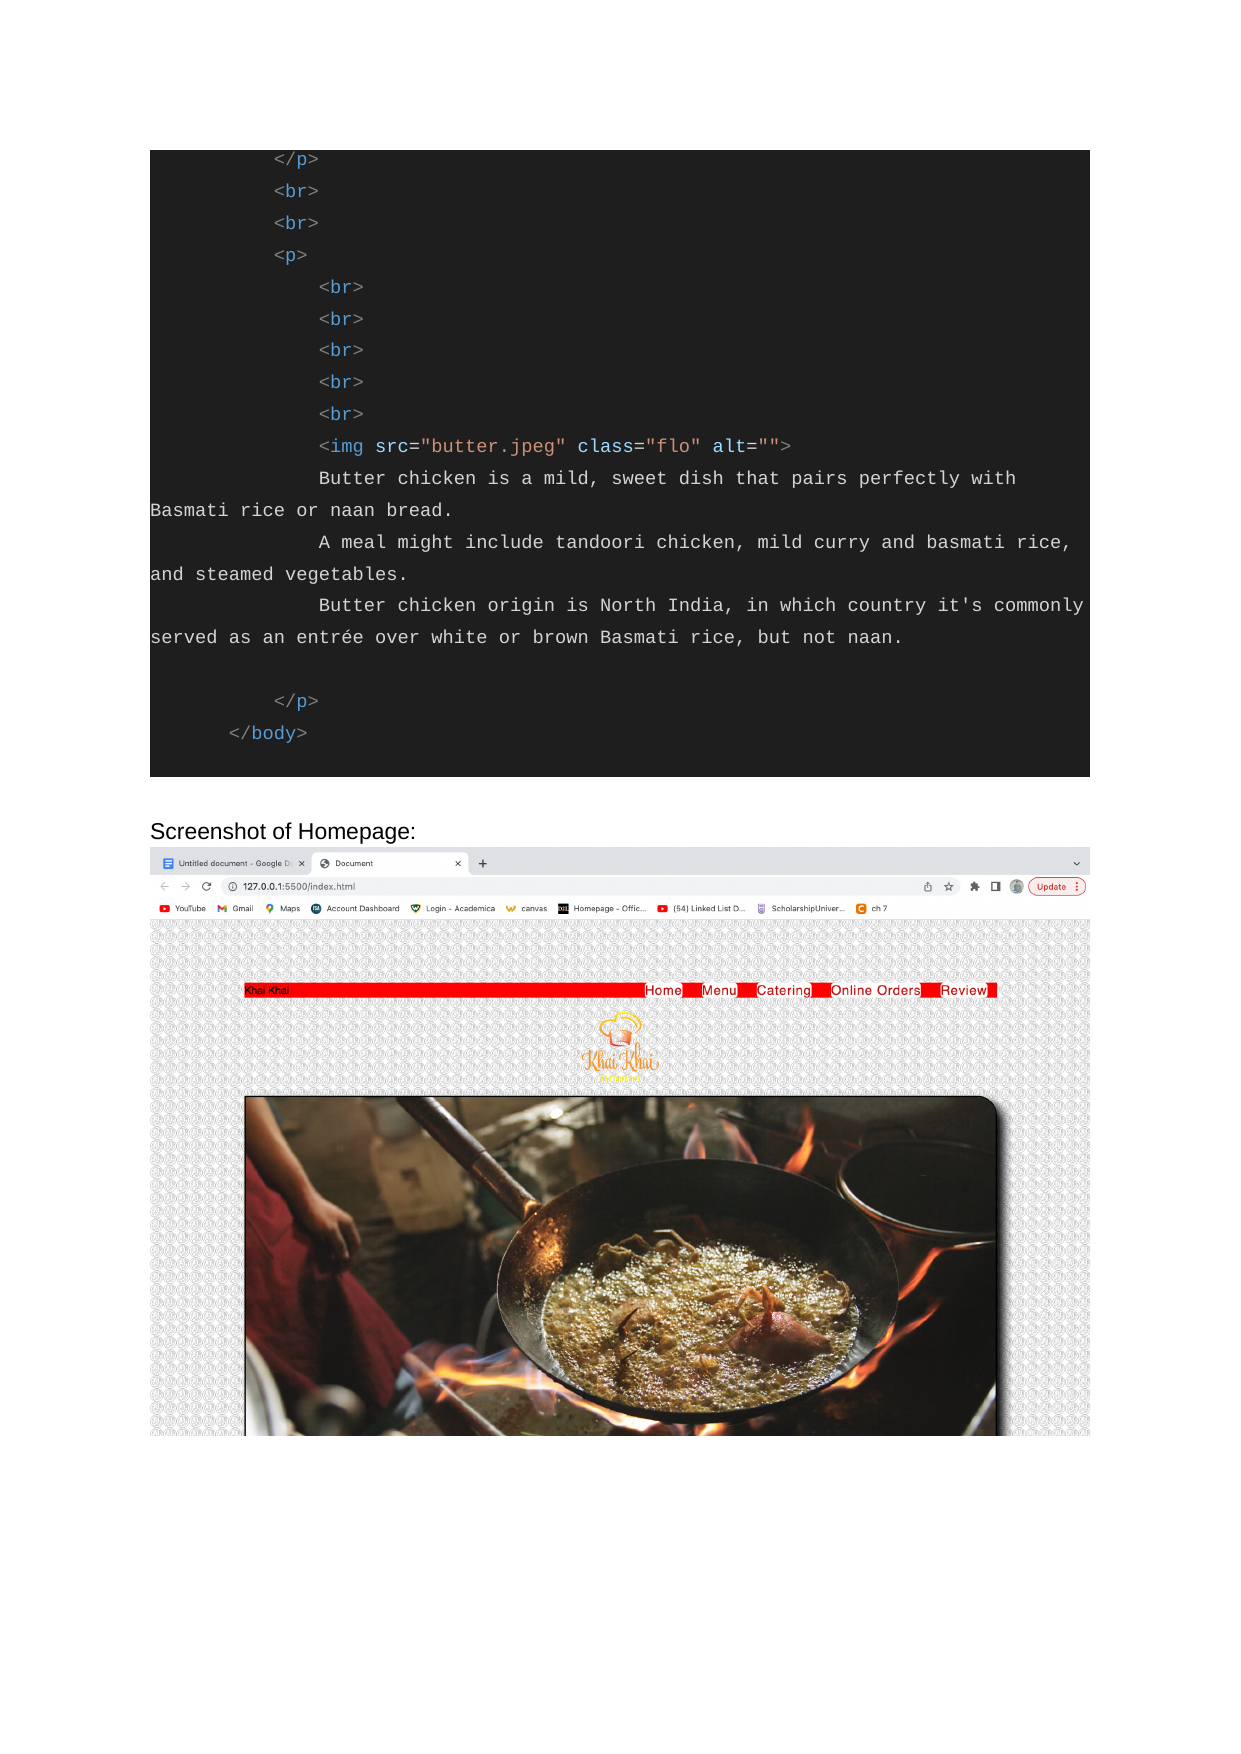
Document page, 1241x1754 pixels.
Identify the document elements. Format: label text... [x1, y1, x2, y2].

text </p> [150, 692, 1090, 713]
picture [150, 847, 1091, 1436]
text Butter chicken is a mild, sweet dish that pairs perfectly with Basmati rice or naan bread. [150, 469, 1090, 522]
text </body> [150, 724, 1090, 745]
text <br> [150, 341, 1090, 362]
text <br> [150, 309, 1090, 331]
text Screenshot of Homepage: [150, 818, 1090, 844]
text <br> [150, 373, 1090, 394]
text </p> [150, 150, 1090, 171]
text <br> [150, 277, 1090, 299]
text <img src="butter.jpeg" class="flo" alt=""> [150, 437, 1090, 458]
text <p> [150, 246, 1090, 267]
text A meal might include tandoori chicken, mild curry and basmati rice, and steamed vegetables. [150, 532, 1090, 586]
text <br> [150, 214, 1090, 235]
text Butter chicken origin is North India, in which country it's commonly served as an entrée over white or brown Basmati rice, but not naan. [150, 596, 1090, 649]
text <br> [150, 182, 1090, 203]
text <br> [150, 405, 1090, 426]
